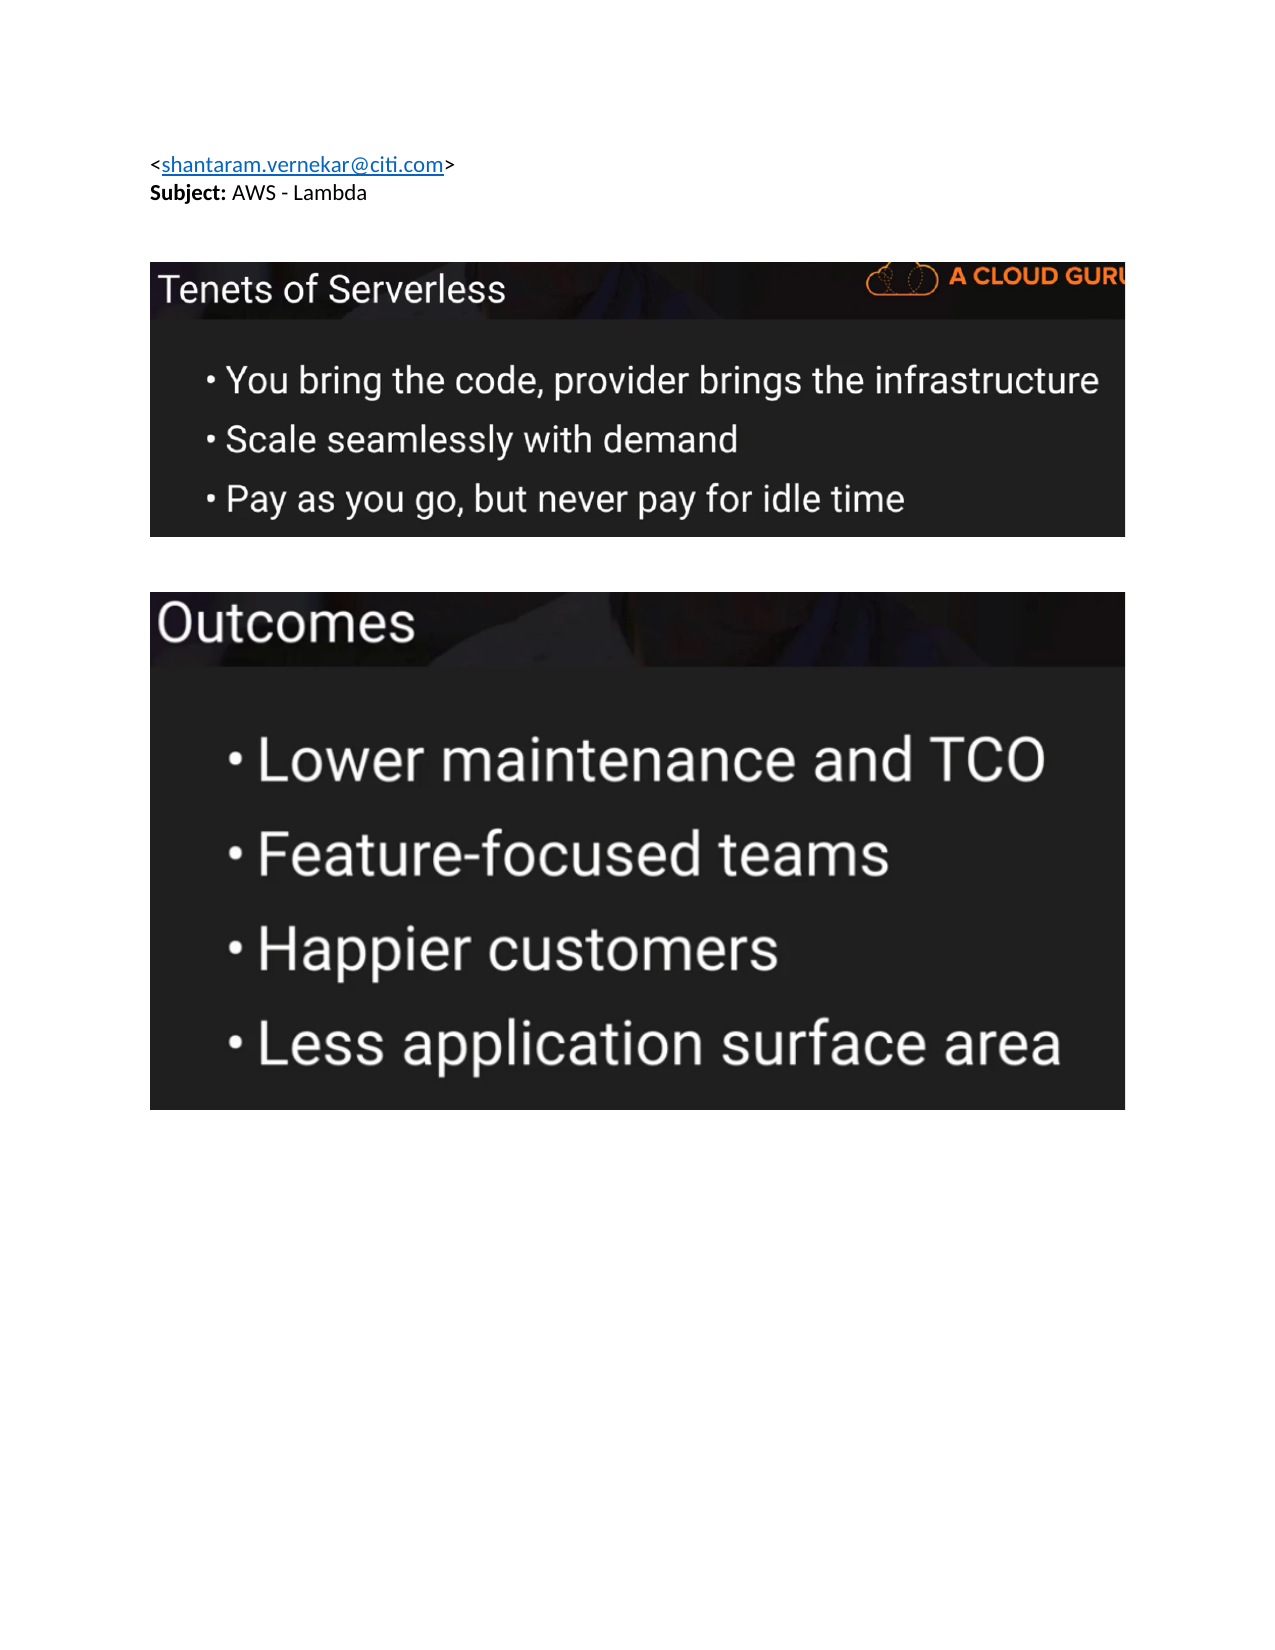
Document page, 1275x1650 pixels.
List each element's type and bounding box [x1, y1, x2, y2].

picture [150, 592, 1125, 1110]
picture [150, 262, 1125, 537]
text [150, 150, 1125, 206]
